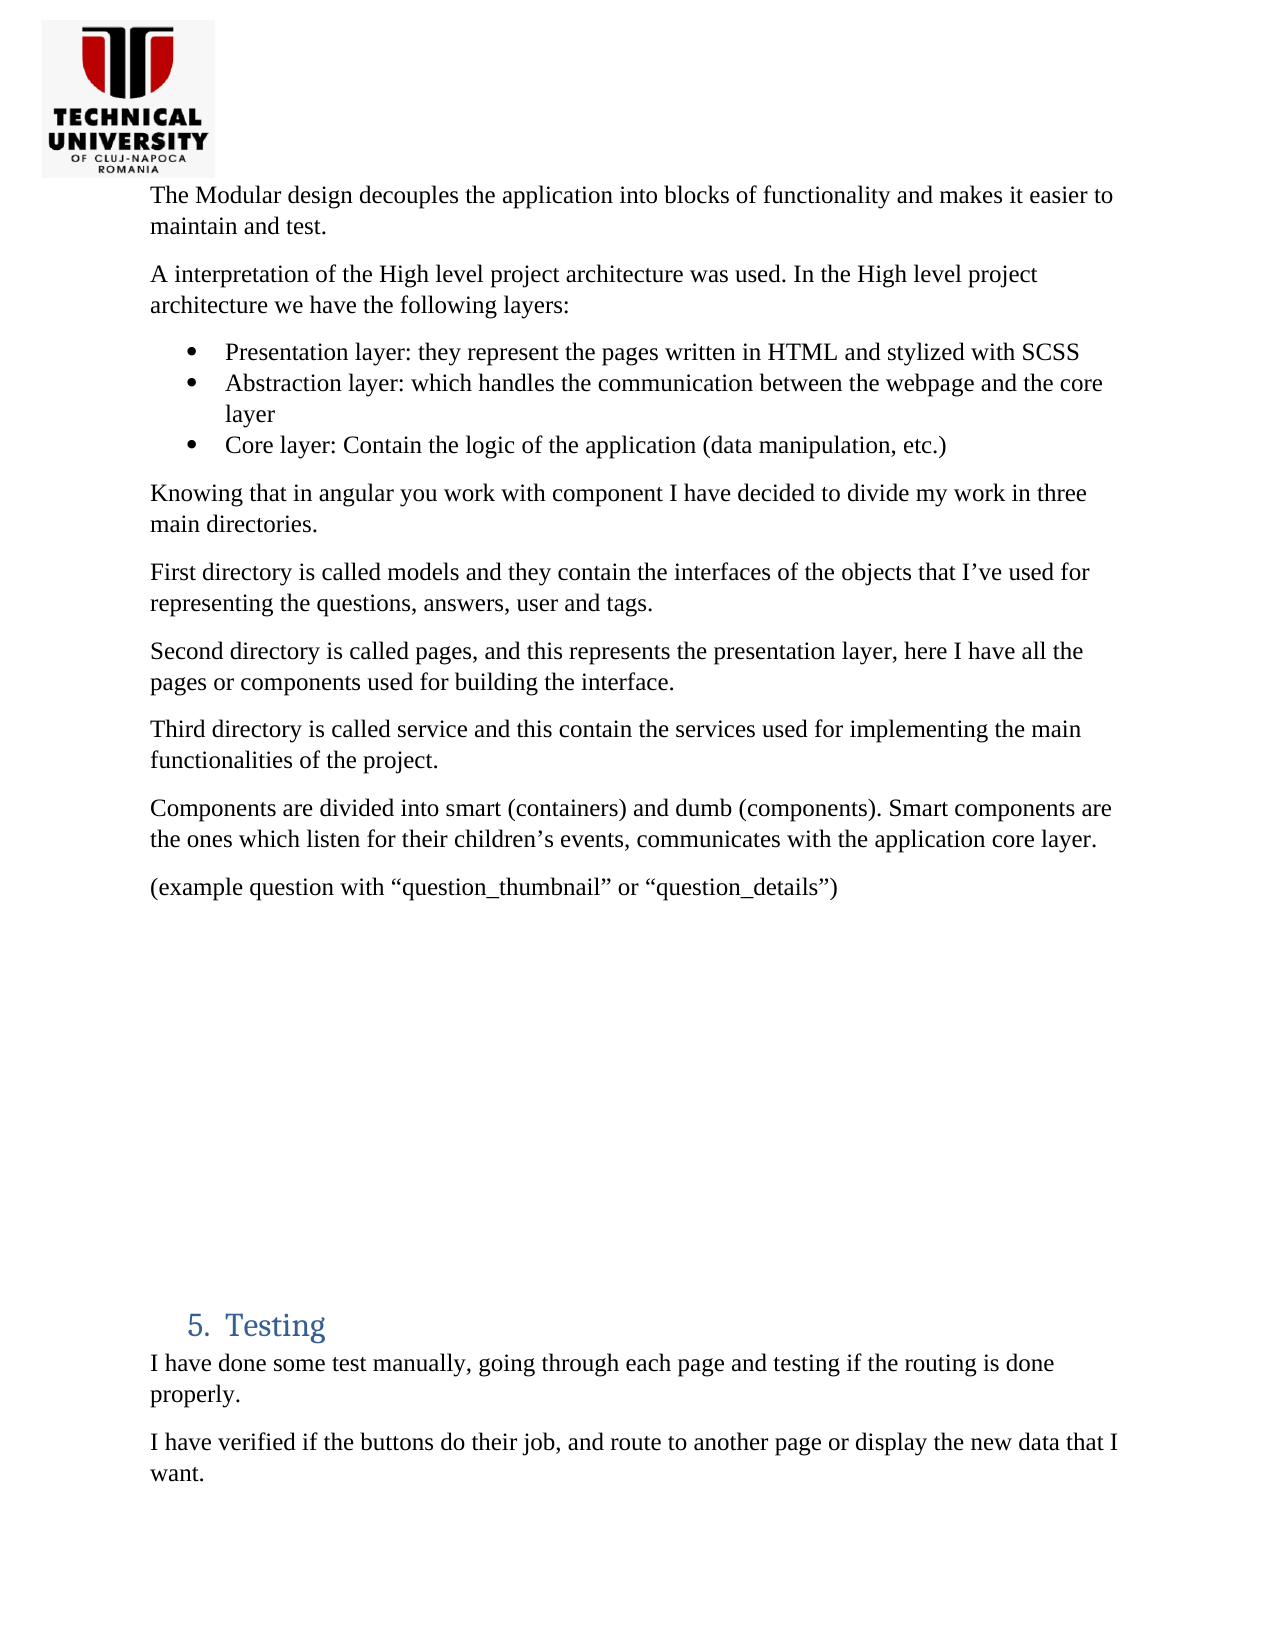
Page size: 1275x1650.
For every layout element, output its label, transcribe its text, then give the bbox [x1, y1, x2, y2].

list Abstraction layer: which handles the communication between the webpage and the core layer [187, 368, 1125, 428]
text Knowing that in angular you work with component I have decided to divide my work in three main directories. [150, 478, 1125, 538]
list Core layer: Contain the logic of the application (data manipulation, etc.) [187, 431, 1125, 459]
text First directory is called models and they contain the interfaces of the objects that I’ve used for representing the questions, answers, user and tags. [150, 557, 1125, 617]
text Components are divided into smart (containers) and dumb (components). Smart components are the ones which listen for their children’s events, communicates with the application core layer. [150, 793, 1125, 853]
picture [41, 20, 215, 178]
text Third directory is called service and this contain the services used for implementing the main functionalities of the project. [150, 714, 1125, 774]
list Presentation layer: they represent the pages written in HTML and stylized with SCSS [187, 337, 1125, 366]
text I have verified if the buttons do their job, and route to another page or display the new data that I want. [150, 1427, 1125, 1486]
text A interpretation of the High level project architecture was used. In the High level project architecture we have the following layers: [150, 259, 1125, 318]
text The Modular design decouples the application into blocks of functionality and makes it easier to maintain and test. [150, 150, 1125, 240]
text Second directory is called pages, and this represents the presentation layer, here I have all the pages or components used for building the interface. [150, 636, 1125, 696]
text I have done some test manually, going through each page and testing if the routing is done properly. [150, 1348, 1125, 1408]
text (example question with “question_thumbnail” or “question_details”) [150, 872, 1125, 901]
subtitle Testing [187, 1306, 1125, 1345]
